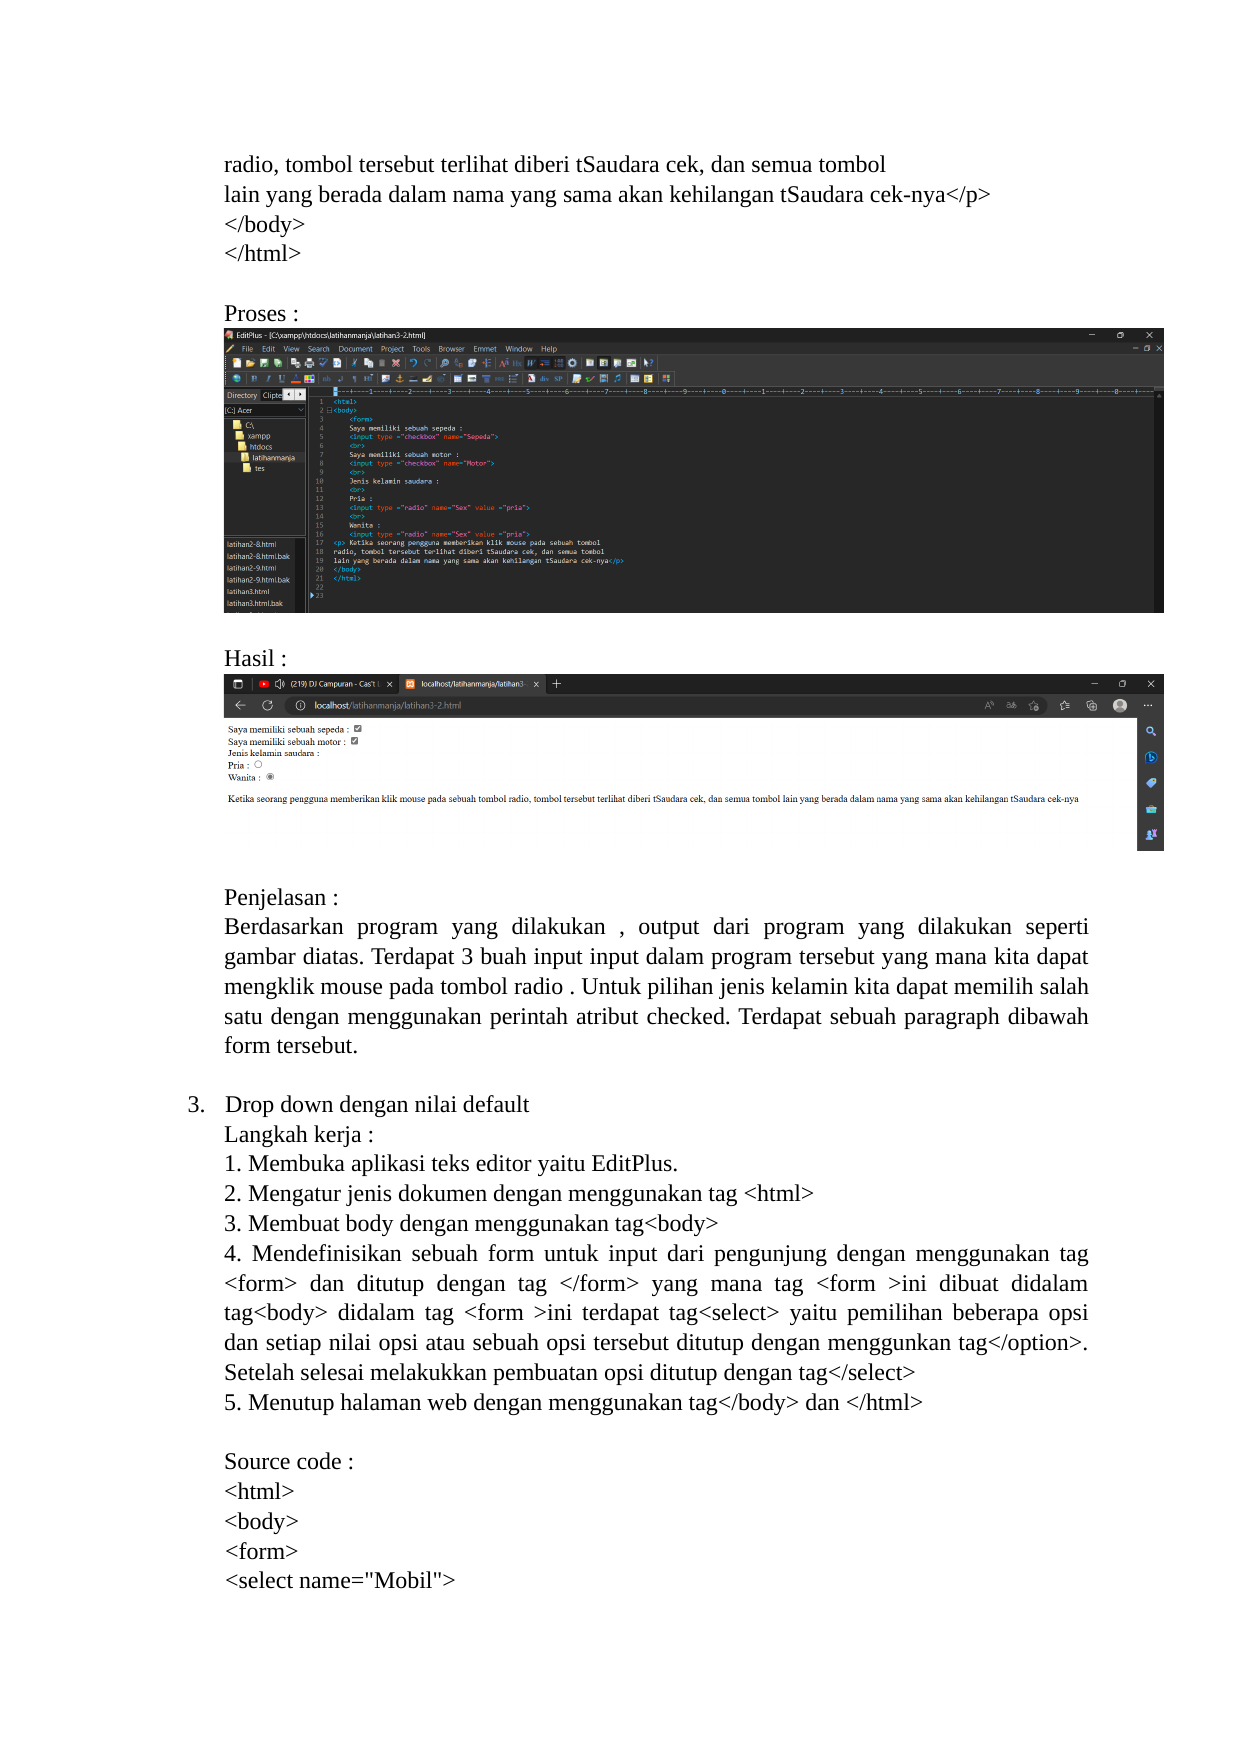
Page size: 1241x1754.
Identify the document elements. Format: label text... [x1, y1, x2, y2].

text <body> [224, 1507, 1090, 1534]
text <form> [224, 1537, 1090, 1564]
text Langkah kerja : [224, 1119, 1090, 1147]
text Source code : [224, 1447, 1090, 1475]
text 3. Membuat body dengan menggunakan tag<body> [224, 1209, 1090, 1237]
list Drop down dengan nilai default [187, 1090, 1090, 1118]
text Penjelasan : [224, 882, 1090, 910]
text </html> [224, 239, 1090, 267]
text 4. Mendefinisikan sebuah form untuk input dari pengunjung dengan menggunakan tag <form> dan ditutup dengan tag </form> yang mana tag <form >ini dibuat didalam tag<body> didalam tag <form >ini terdapat tag<select> yaitu pemilihan beberapa opsi dan setiap nilai opsi atau sebuah opsi tersebut ditutup dengan menggunkan tag</option>. Setelah selesai melakukkan pembuatan opsi ditutup dengan tag</select> [224, 1239, 1090, 1386]
text 5. Menutup halaman web dengan menggunakan tag</body> dan </html> [224, 1388, 1090, 1415]
text Berdasarkan program yang dilakukan , output dari program yang dilakukan seperti gambar diatas. Terdapat 3 buah input input dalam program tersebut yang mana kita dapat mengklik mouse pada tombol radio . Untuk pilihan jenis kelamin kita dapat memilih salah satu dengan menggunakan perintah atribut checked. Terdapat sebuah paragraph dibawah form tersebut. [224, 912, 1090, 1059]
text radio, tombol tersebut terlihat diberi tSaudara cek, dan semua tombol [224, 150, 1090, 178]
text 1. Membuka aplikasi teks editor yaitu EditPlus. [224, 1149, 1090, 1177]
text <html> [224, 1477, 1090, 1505]
picture [223, 674, 1164, 851]
picture [223, 328, 1164, 613]
text </body> [224, 209, 1090, 237]
text 2. Mengatur jenis dokumen dengan menggunakan tag <html> [224, 1179, 1090, 1207]
text Hasil : [224, 644, 1090, 672]
text lain yang berada dalam nama yang sama akan kehilangan tSaudara cek-nya</p> [224, 180, 1090, 207]
text Proses : [224, 299, 1090, 327]
text <select name="Mobil"> [224, 1566, 1090, 1594]
